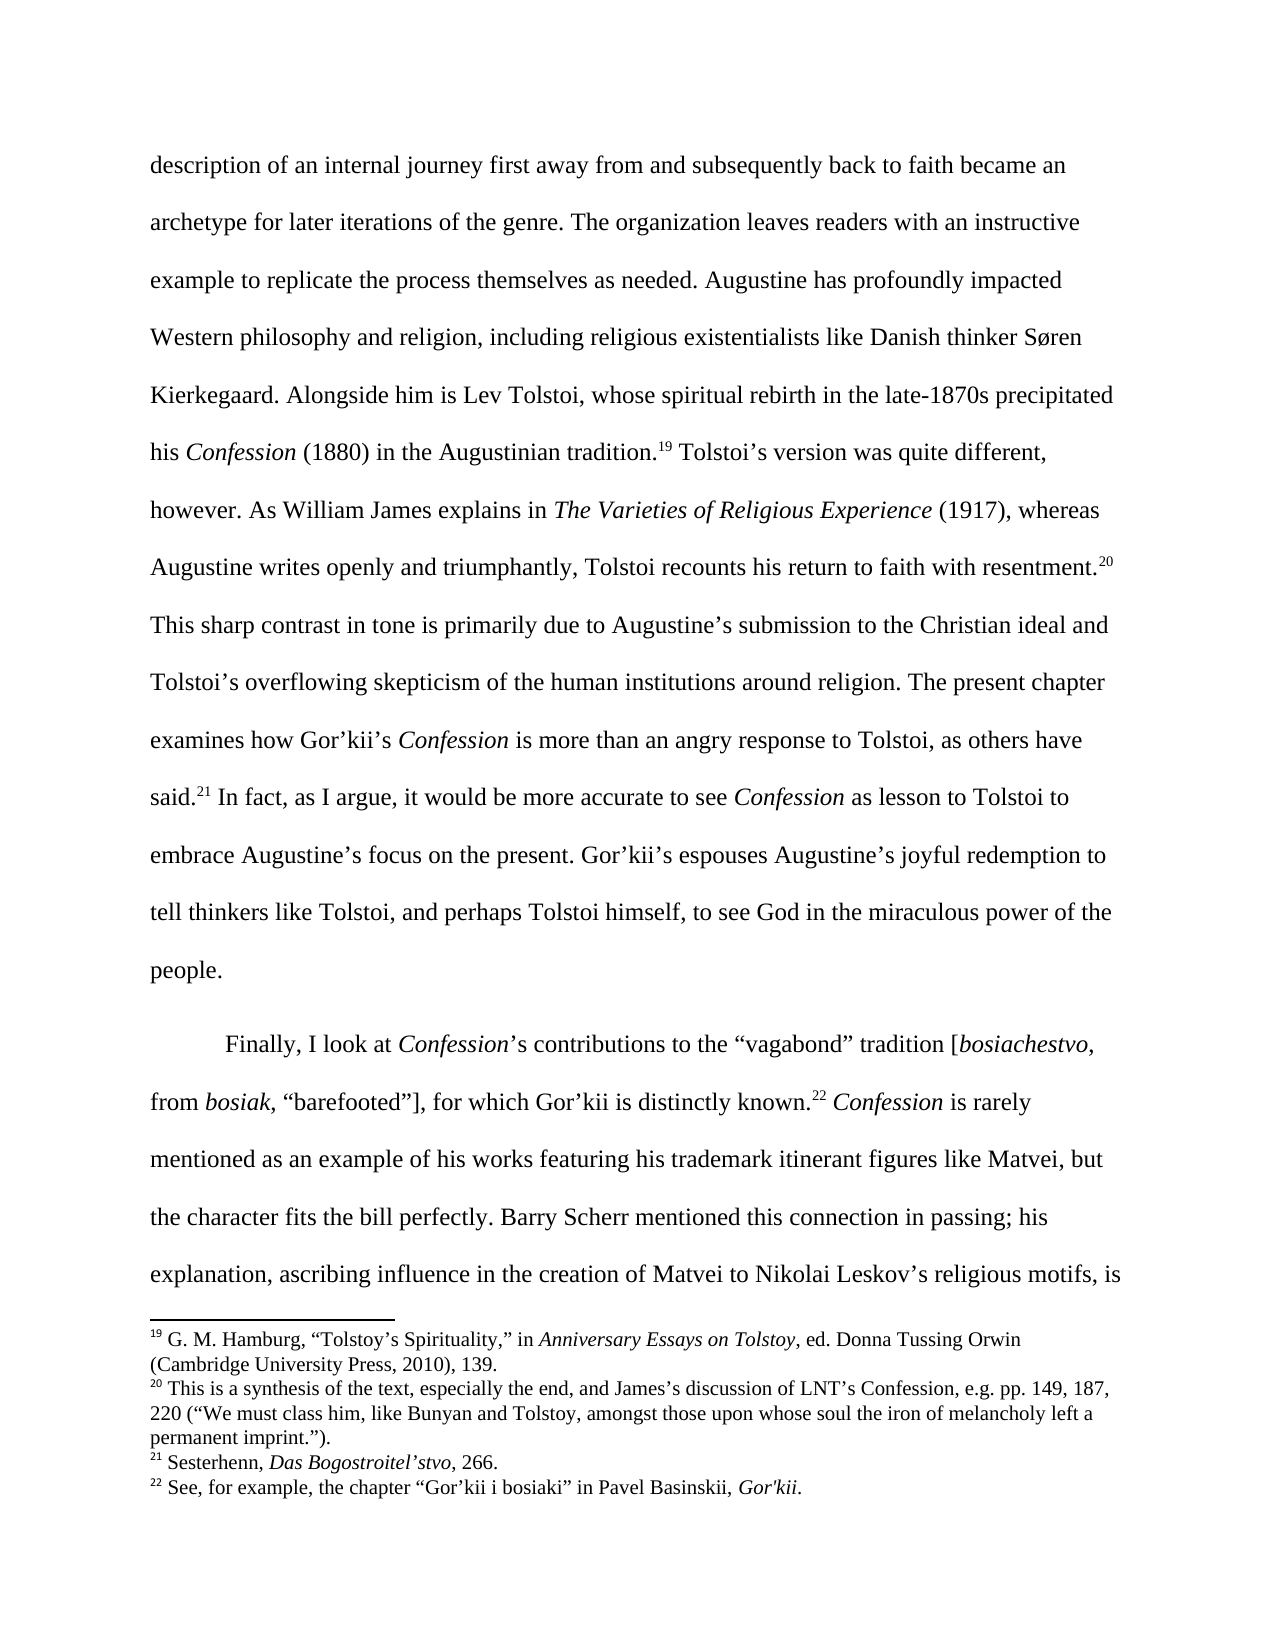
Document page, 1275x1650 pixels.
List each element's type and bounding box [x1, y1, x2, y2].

text [150, 150, 1125, 984]
text [150, 1029, 1125, 1288]
